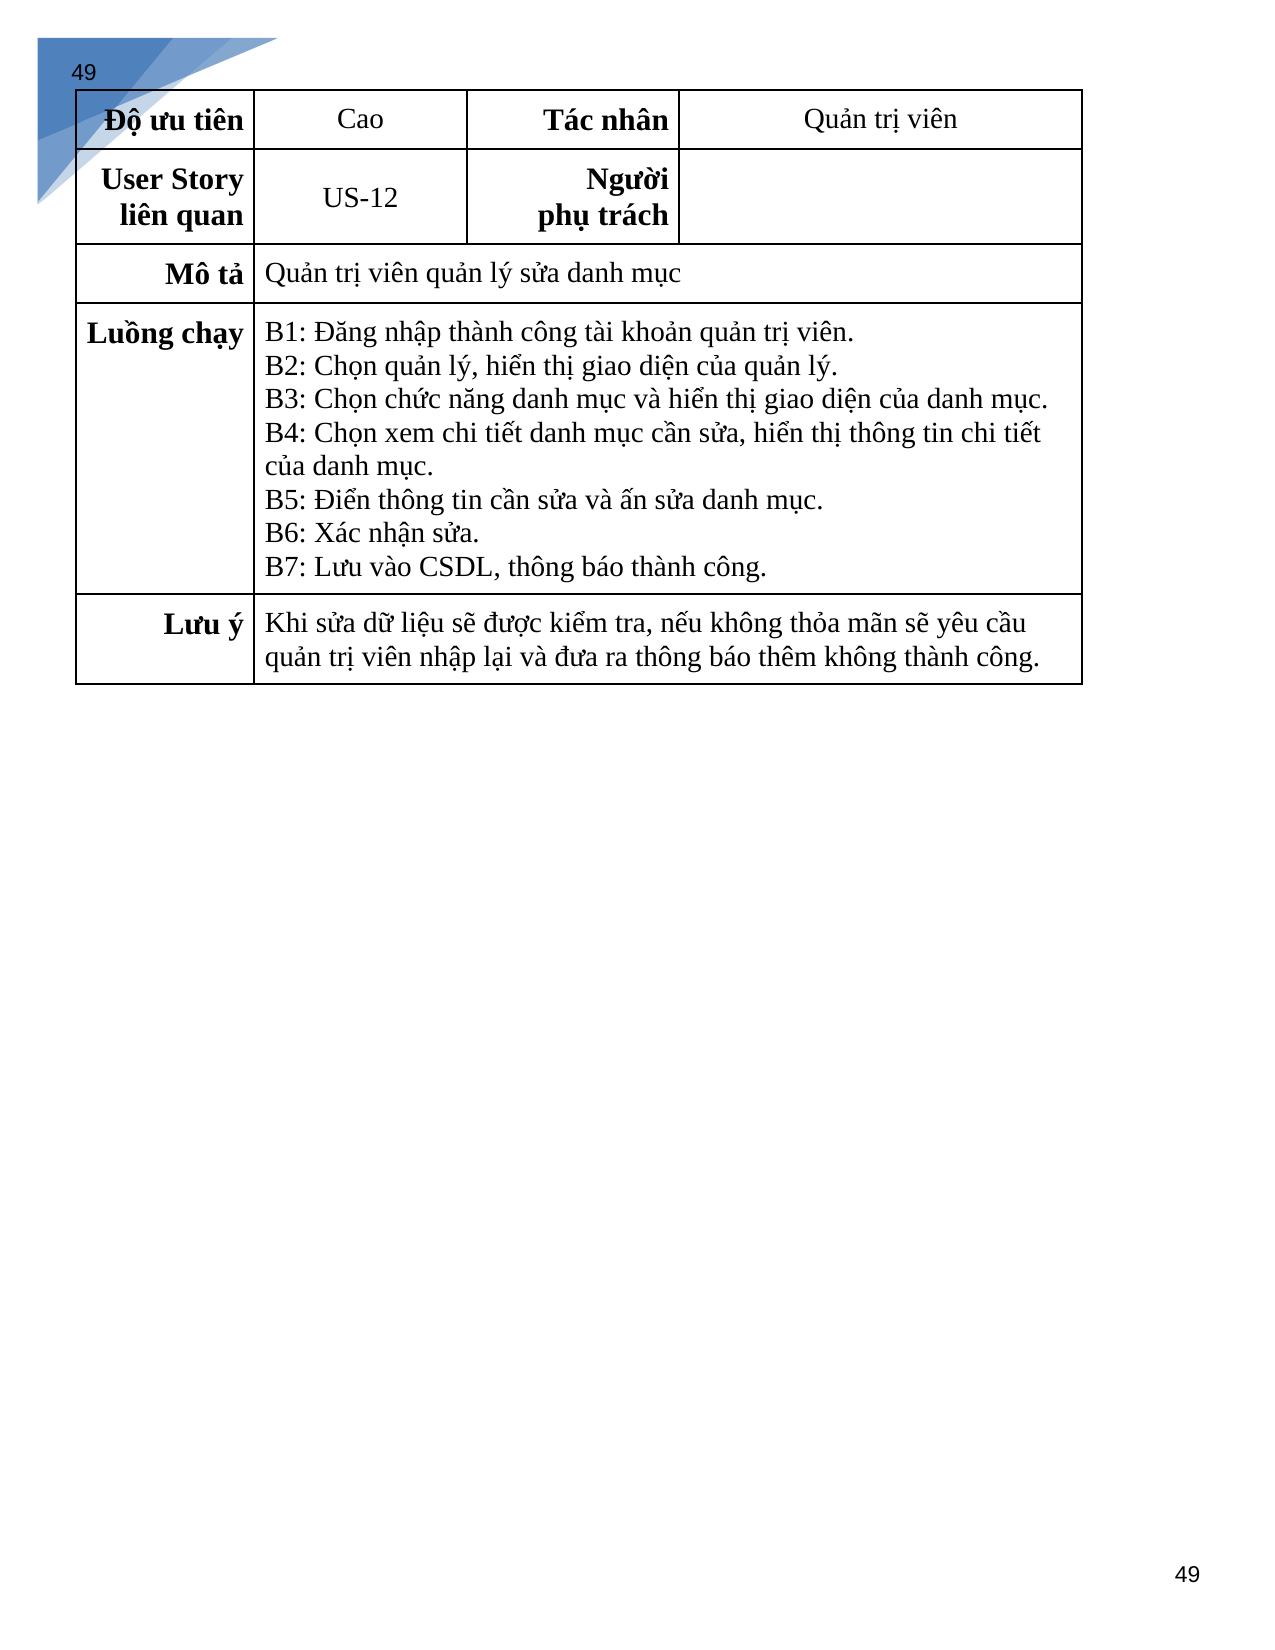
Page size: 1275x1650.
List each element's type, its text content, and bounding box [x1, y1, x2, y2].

table_cell Người phụ trách [468, 150, 678, 243]
table_cell Quản trị viên [680, 91, 1081, 148]
table_cell User Story liên quan [77, 150, 253, 243]
table_cell Tác nhân [468, 91, 678, 148]
table_cell Lưu ý [77, 595, 253, 683]
table_cell Quản trị viên quản lý sửa danh mục [255, 245, 1081, 302]
table_cell Mô tả [77, 245, 253, 302]
table_cell Cao [255, 91, 466, 148]
picture [37, 37, 279, 206]
table_cell [680, 150, 1081, 243]
table_cell US-12 [255, 150, 466, 243]
table_cell Độ ưu tiên [77, 91, 253, 148]
table_cell Khi sửa dữ liệu sẽ được kiểm tra, nếu không thỏa mãn sẽ yêu cầu quản trị viên nhập lại và đưa ra thông báo thêm không thành công. [255, 595, 1081, 683]
table_cell B1: Đăng nhập thành công tài khoản quản trị viên. B2: Chọn quản lý, hiển thị giao diện của quản lý. B3: Chọn chức năng danh mục và hiển thị giao diện của danh mục. B4: Chọn xem chi tiết danh mục cần sửa, hiển thị thông tin chi tiết của danh mục. B5: Điển thông tin cần sửa và ấn sửa danh mục. B6: Xác nhận sửa. B7: Lưu vào CSDL, thông báo thành công. [255, 304, 1081, 593]
table_cell Luồng chạy [77, 304, 253, 593]
